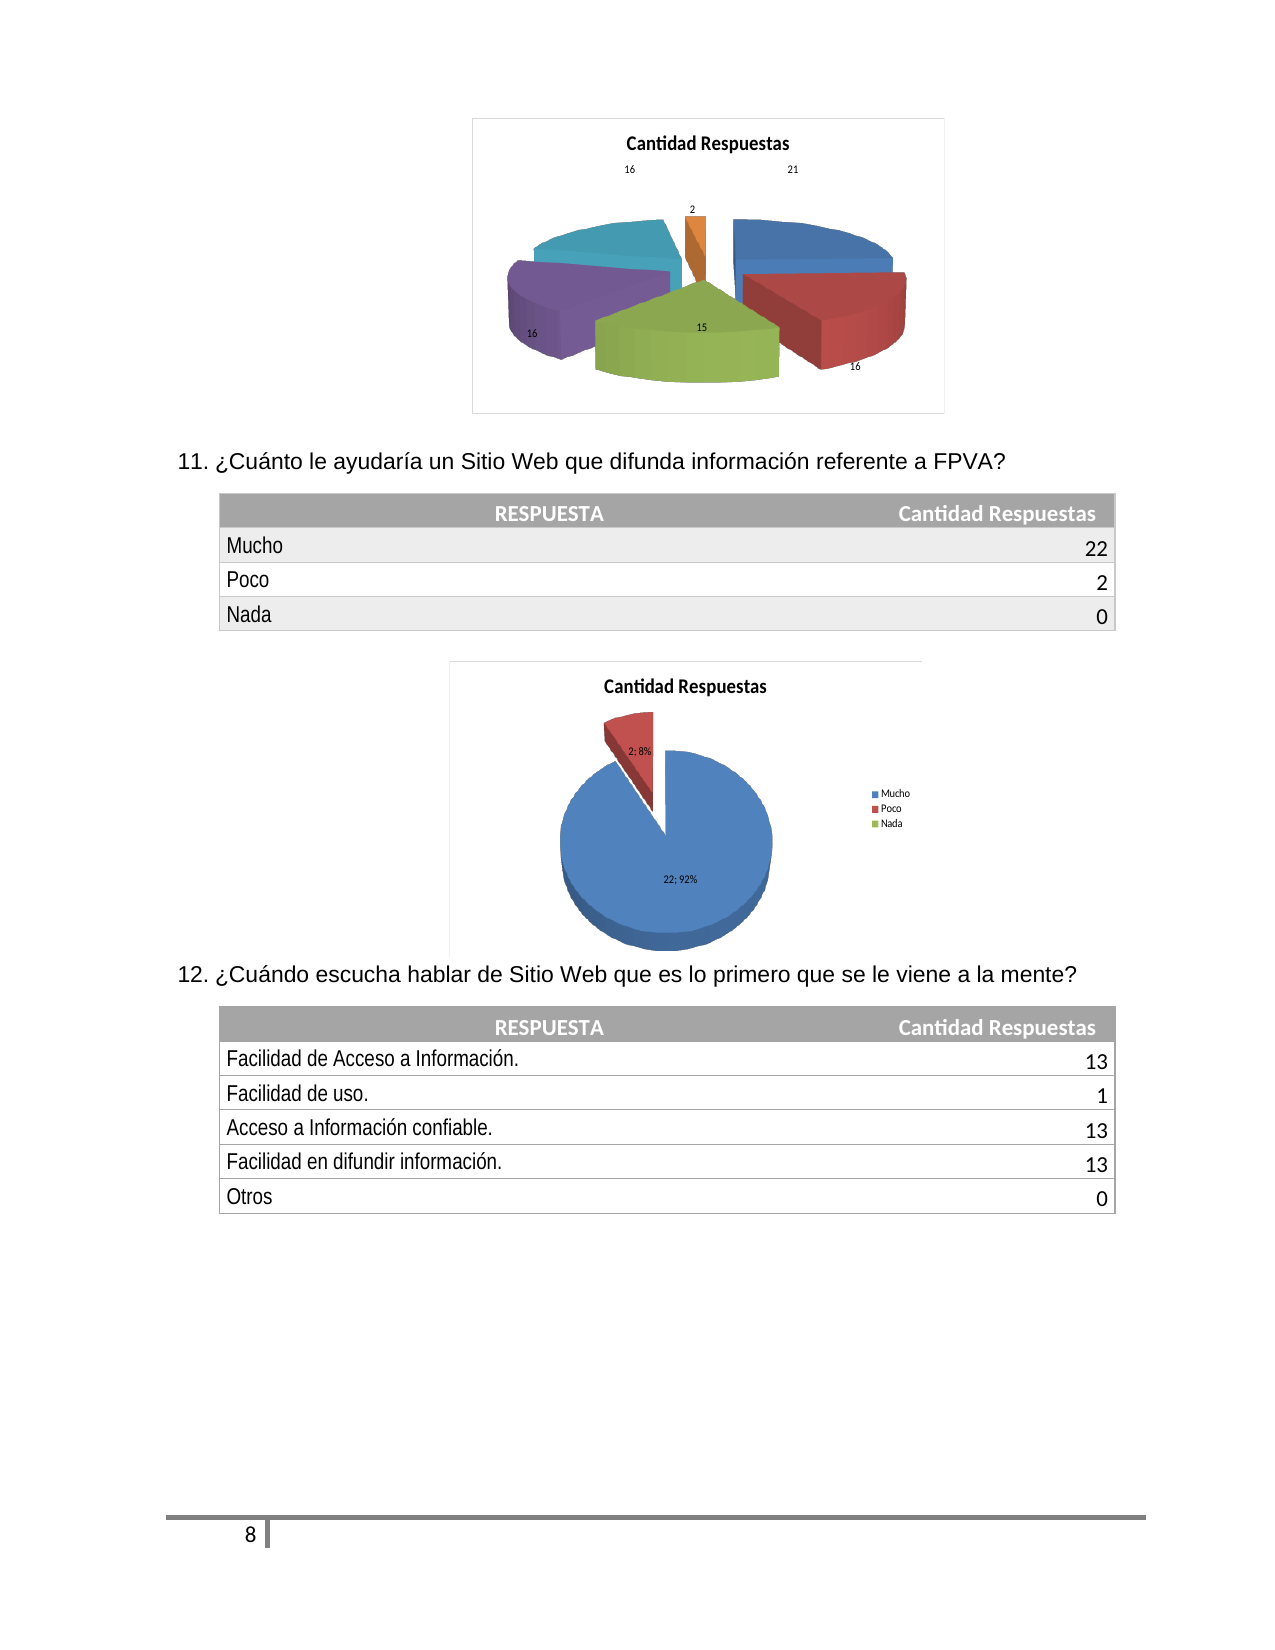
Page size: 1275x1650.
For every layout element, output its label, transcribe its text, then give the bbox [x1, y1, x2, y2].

table_cell Facilidad en difundir información. [220, 1145, 879, 1178]
table_cell Poco [220, 563, 879, 596]
table_cell 22 [879, 528, 1114, 562]
table_cell Facilidad de uso. [220, 1076, 879, 1109]
table_cell Otros [220, 1179, 879, 1212]
list ¿Cuánto le ayudaría un Sitio Web que difunda información referente a FPVA? [177, 448, 1157, 474]
table_cell Facilidad de Acceso a Información. [220, 1042, 879, 1075]
table_cell 2 [879, 563, 1114, 596]
table_cell Nada [220, 597, 879, 630]
table_cell 0 [879, 1179, 1114, 1212]
table_cell 13 [879, 1110, 1114, 1144]
table_header Cantidad Respuestas [879, 1007, 1114, 1041]
table_cell Mucho [220, 528, 879, 562]
table_header RESPUESTA [220, 1007, 879, 1041]
table_header Cantidad Respuestas [879, 494, 1114, 527]
table_header RESPUESTA [220, 494, 879, 527]
table_cell 1 [879, 1076, 1114, 1109]
table_cell Acceso a Información confiable. [220, 1110, 879, 1144]
table_cell 0 [879, 597, 1114, 630]
list ¿Cuándo escucha hablar de Sitio Web que es lo primero que se le viene a la mente? [177, 961, 1157, 987]
table_cell 13 [879, 1042, 1114, 1075]
table_cell 13 [879, 1145, 1114, 1178]
